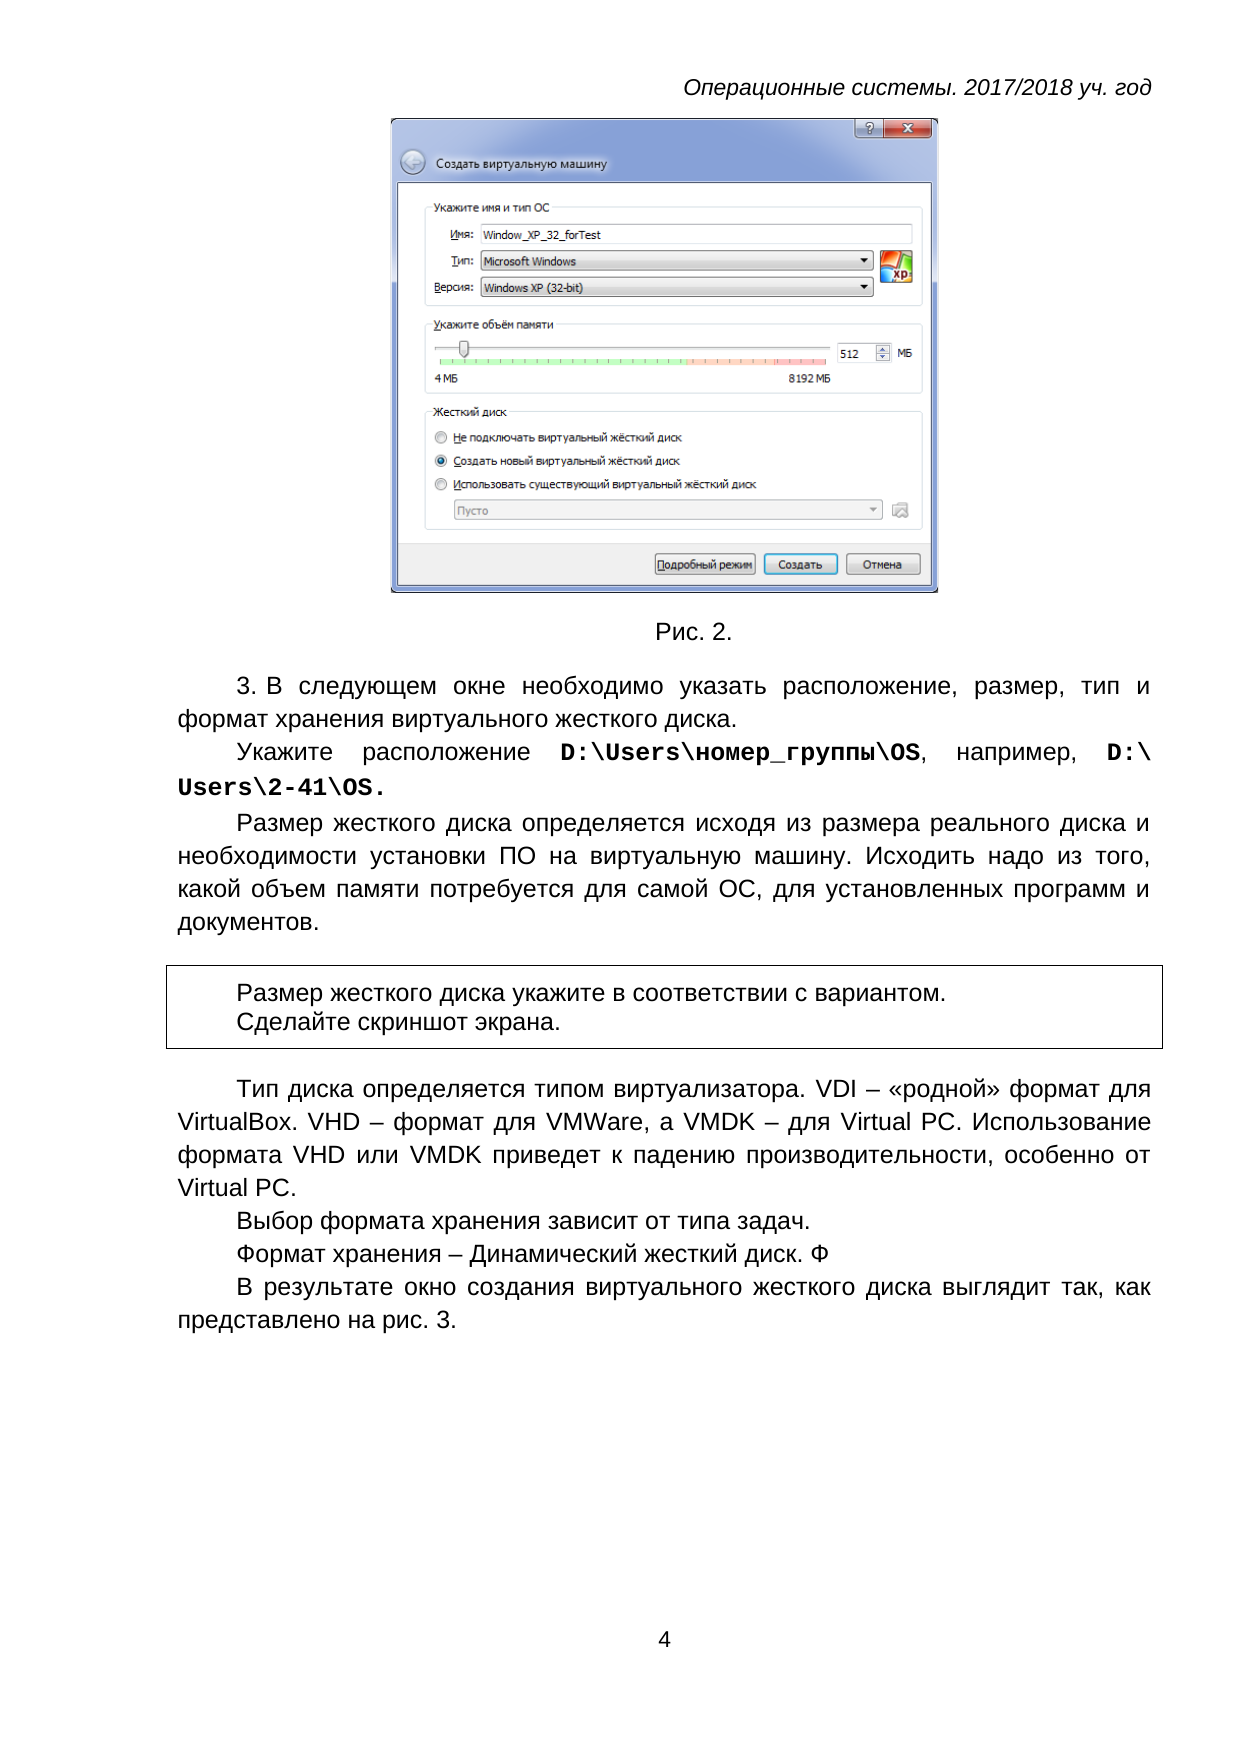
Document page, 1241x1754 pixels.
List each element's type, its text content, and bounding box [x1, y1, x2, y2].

text Укажите расположение D:\Users\номер_группы\OS, например, D:\Users\2-41\OS. [177, 737, 1152, 803]
text Размер жесткого диска определяется исходя из размера реального диска и необходимости установки ПО на виртуальную машину. Исходить надо из того, какой объем памяти потребуется для самой ОС, для установленных программ и документов. [177, 808, 1152, 936]
picture [390, 118, 939, 593]
text Тип диска определяется типом виртуализатора. VDI – «родной» формат для VirtualBox. VHD – формат для VMWare, а VMDK – для Virtual PC. Использование формата VHD или VMDK приведет к падению производительности, особенно от Virtual PC. [177, 1074, 1152, 1202]
text Формат хранения – Динамический жесткий диск. Ф [177, 1239, 1152, 1268]
text Выбор формата хранения зависит от типа задач. [177, 1206, 1152, 1234]
list В следующем окне необходимо указать расположение, размер, тип и формат хранения виртуального жесткого диска. [177, 671, 1152, 733]
table_header Размер жесткого диска укажите в соответствии с вариантом. Сделайте скриншот экрана. [167, 966, 1162, 1048]
text В результате окно создания виртуального жесткого диска выглядит так, как представлено на рис. 3. [177, 1272, 1152, 1334]
text Рис. 2. [177, 617, 1152, 646]
